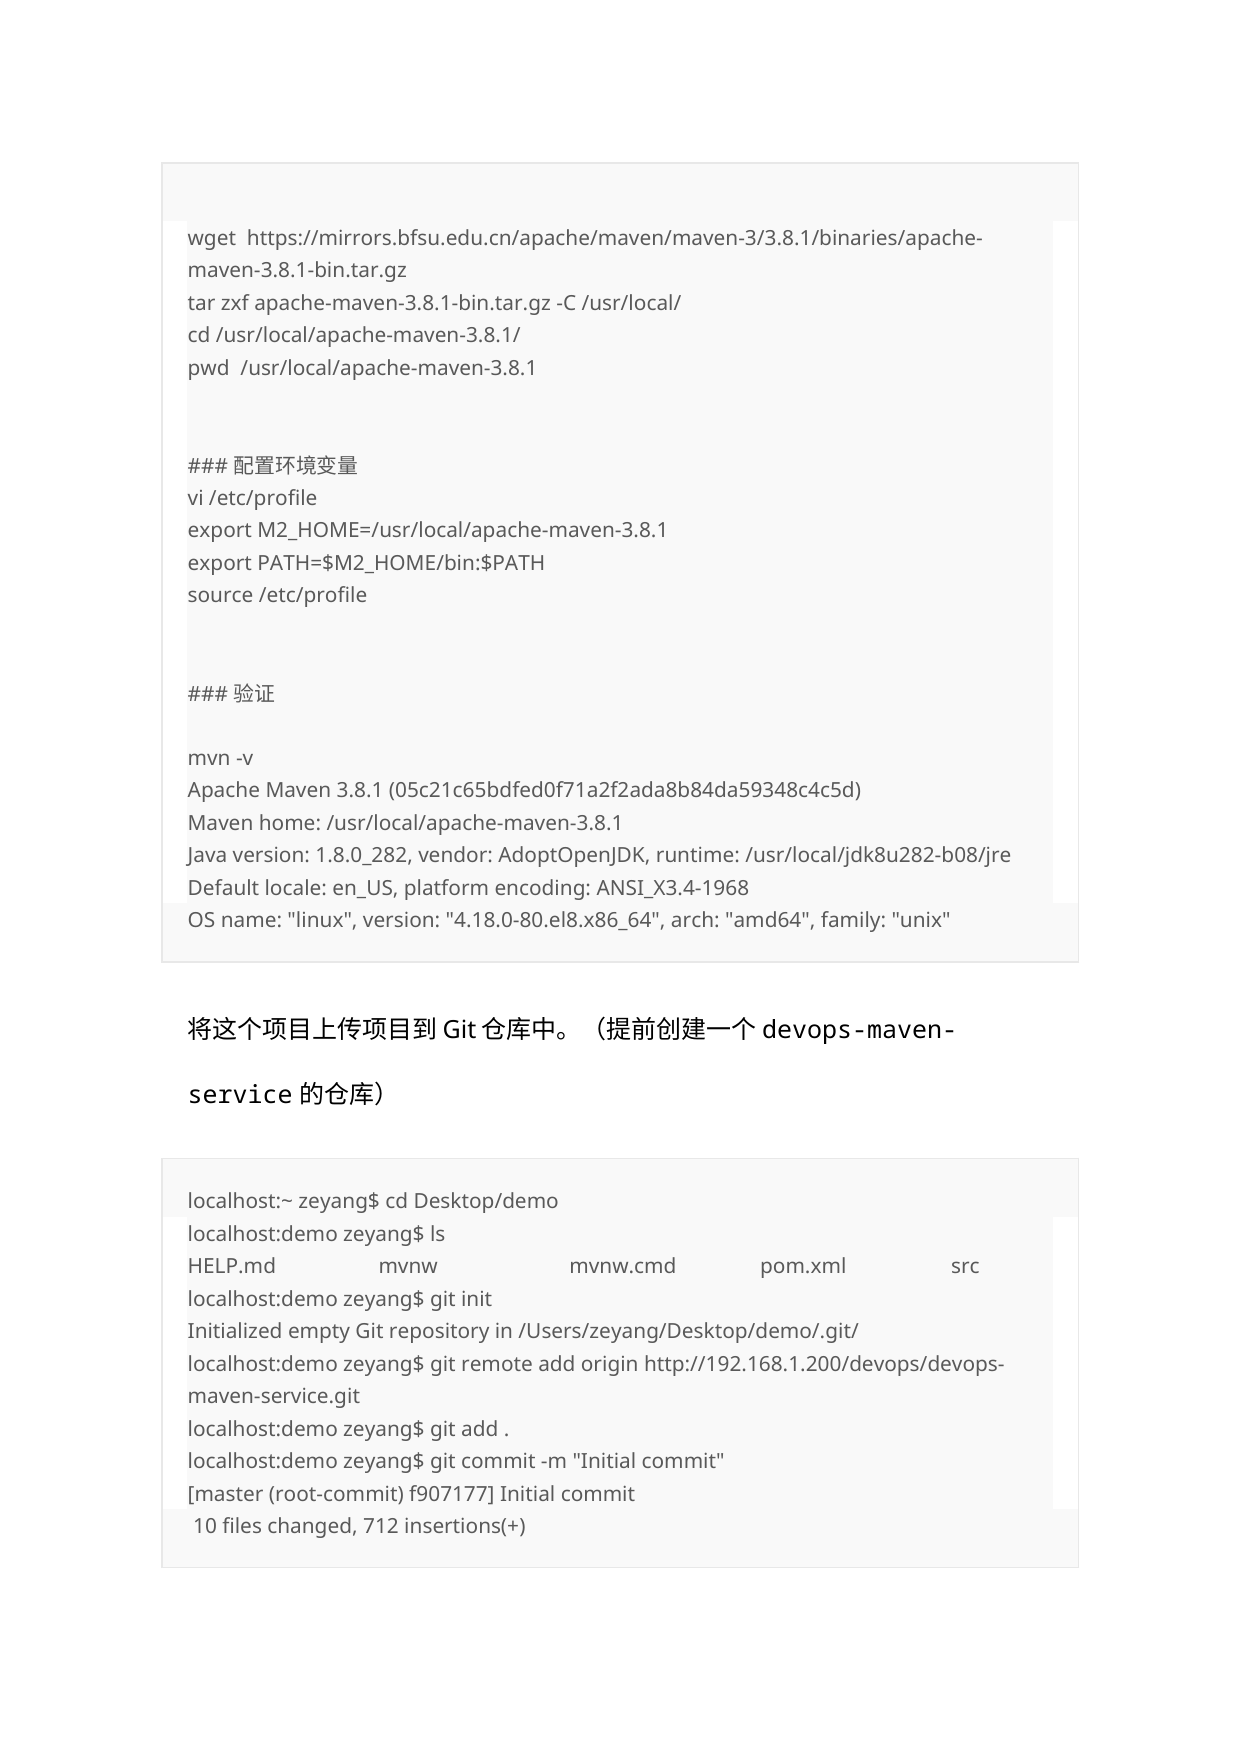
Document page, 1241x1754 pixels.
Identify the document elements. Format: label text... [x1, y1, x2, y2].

text ### 配置环境变量 [187, 448, 1053, 481]
text localhost:demo zeyang$ ls [187, 1217, 1053, 1249]
text localhost:demo zeyang$ git remote add origin http://192.168.1.200/devops/devops-maven-service.git [187, 1347, 1053, 1412]
text vi /etc/profile [187, 481, 1053, 513]
text OS name: "linux", version: "4.18.0-80.el8.x86_64", arch: "amd64", family: "unix" [163, 877, 1078, 961]
text export PATH=$M2_HOME/bin:$PATH [187, 546, 1053, 578]
text cd /usr/local/apache-maven-3.8.1/ [187, 318, 1053, 351]
text localhost:demo zeyang$ git init [187, 1282, 1053, 1314]
text HELP.md mvnw mvnw.cmd pom.xml src [187, 1249, 1053, 1282]
text Initialized empty Git repository in /Users/zeyang/Desktop/demo/.git/ [187, 1314, 1053, 1347]
text source /etc/profile [187, 578, 1053, 611]
text localhost:demo zeyang$ git commit -m "Initial commit" [187, 1444, 1053, 1477]
text localhost:~ zeyang$ cd Desktop/demo [163, 1159, 1078, 1217]
text Apache Maven 3.8.1 (05c21c65bdfed0f71a2f2ada8b84da59348c4c5d) [187, 773, 1053, 806]
text pwd /usr/local/apache-maven-3.8.1 [187, 351, 1053, 383]
text localhost:demo zeyang$ git add . [187, 1412, 1053, 1444]
text ### 验证 [187, 676, 1053, 708]
text 10 files changed, 712 insertions(+) [163, 1483, 1078, 1567]
text Maven home: /usr/local/apache-maven-3.8.1 [187, 806, 1053, 838]
text 将这个项目上传项目到Git仓库中。（提前创建一个 devops-maven-service 的仓库） [187, 995, 1053, 1125]
text mvn -v [187, 741, 1053, 773]
text export M2_HOME=/usr/local/apache-maven-3.8.1 [187, 513, 1053, 546]
text wget https://mirrors.bfsu.edu.cn/apache/maven/maven-3/3.8.1/binaries/apache-maven-3.8.1-bin.tar.gz [187, 221, 1053, 286]
text tar zxf apache-maven-3.8.1-bin.tar.gz -C /usr/local/ [187, 286, 1053, 318]
text Java version: 1.8.0_282, vendor: AdoptOpenJDK, runtime: /usr/local/jdk8u282-b08/jre [187, 838, 1053, 871]
